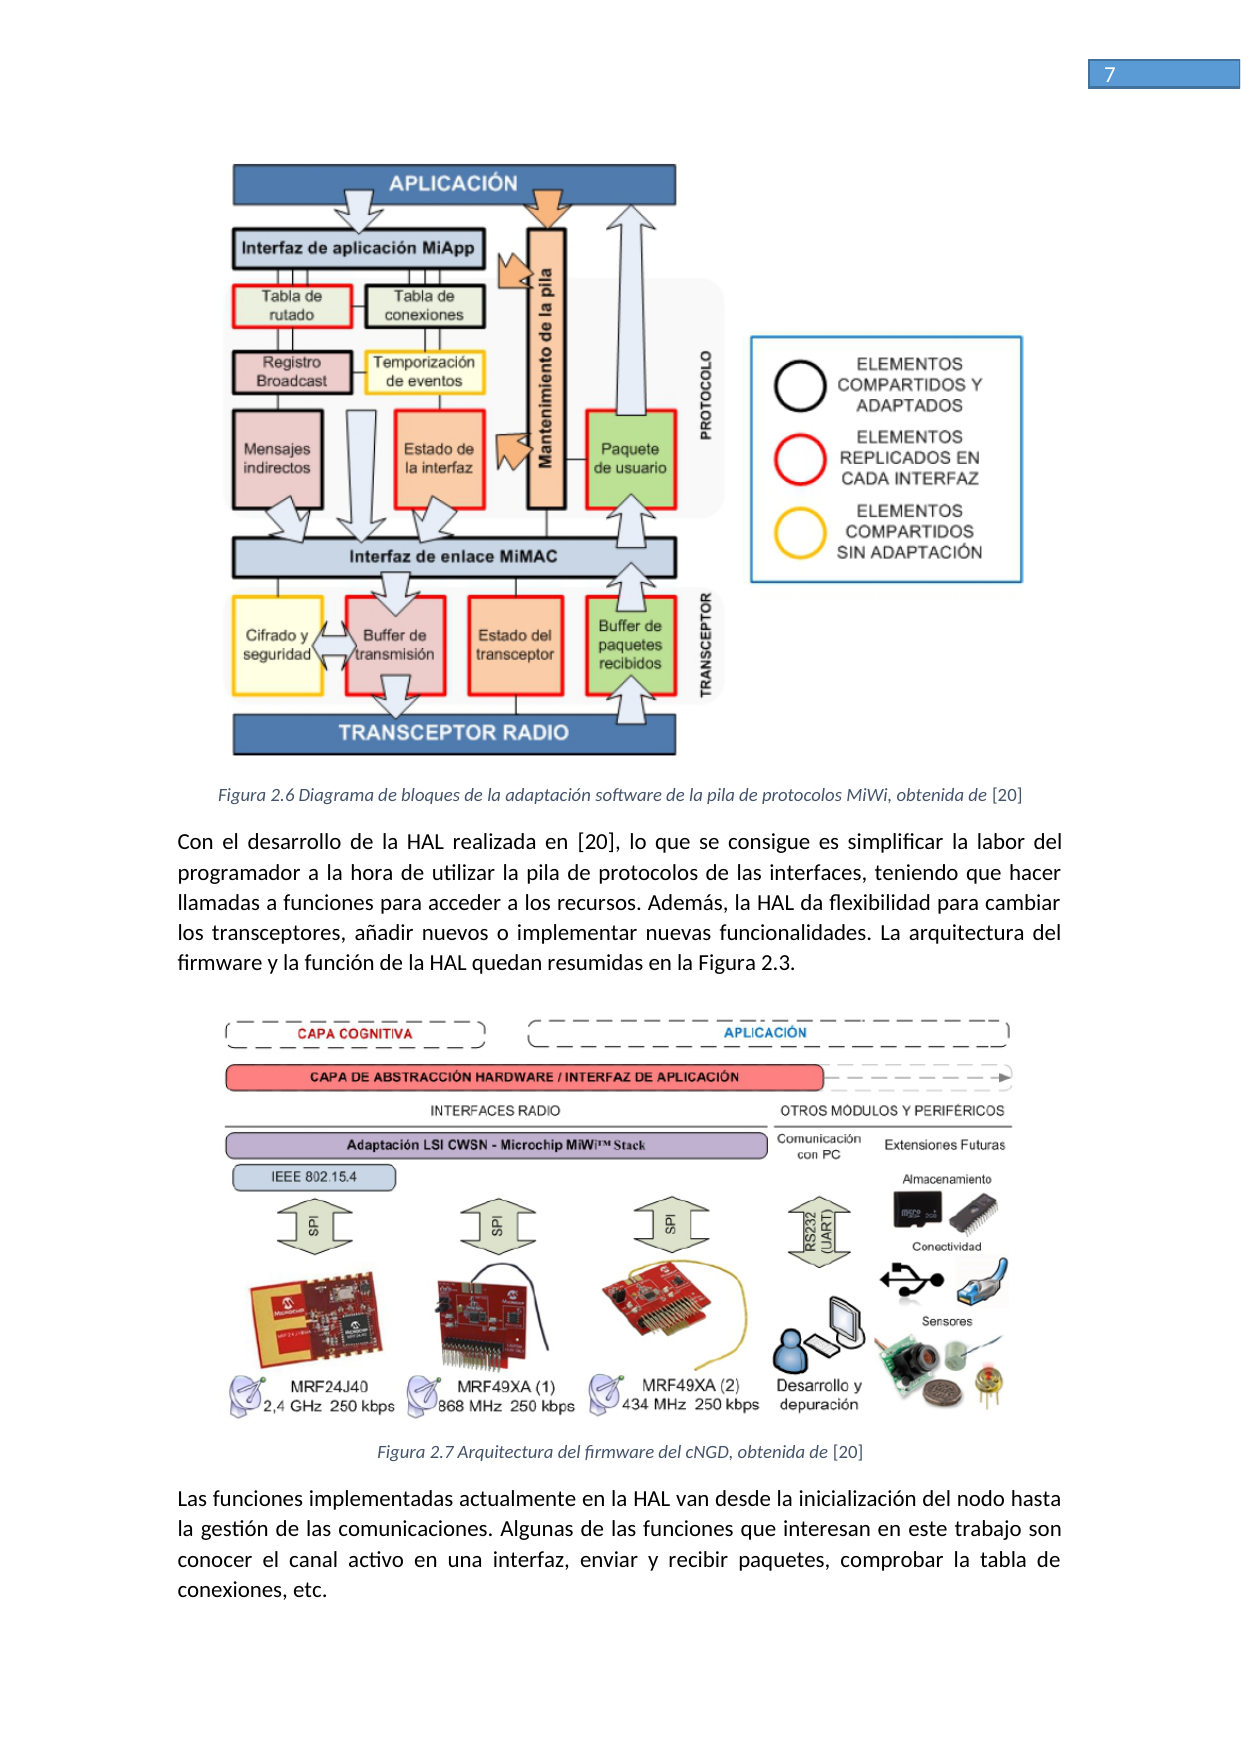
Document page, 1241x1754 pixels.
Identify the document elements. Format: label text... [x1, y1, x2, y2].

picture [177, 995, 1064, 1422]
text Con el desarrollo de la HAL realizada en [20], lo que se consigue es simplificar la labor del programador a la hora de utilizar la pila de protocolos de las interfaces, teniendo que hacer llamadas a funciones para acceder a los recursos. Además, la HAL da flexibilidad para cambiar los transceptores, añadir nuevos o implementar nuevas funcionalidades. La arquitectura del firmware y la función de la HAL quedan resumidas en la Figura 2.3. [177, 827, 1063, 976]
picture [177, 147, 1064, 765]
text Las funciones implementadas actualmente en la HAL van desde la inicialización del nodo hasta la gestión de las comunicaciones. Algunas de las funciones que interesan en este trabajo son conocer el canal activo en una interfaz, enviar y recibir paquetes, comprobar la tabla de conexiones, etc. [177, 1484, 1063, 1603]
